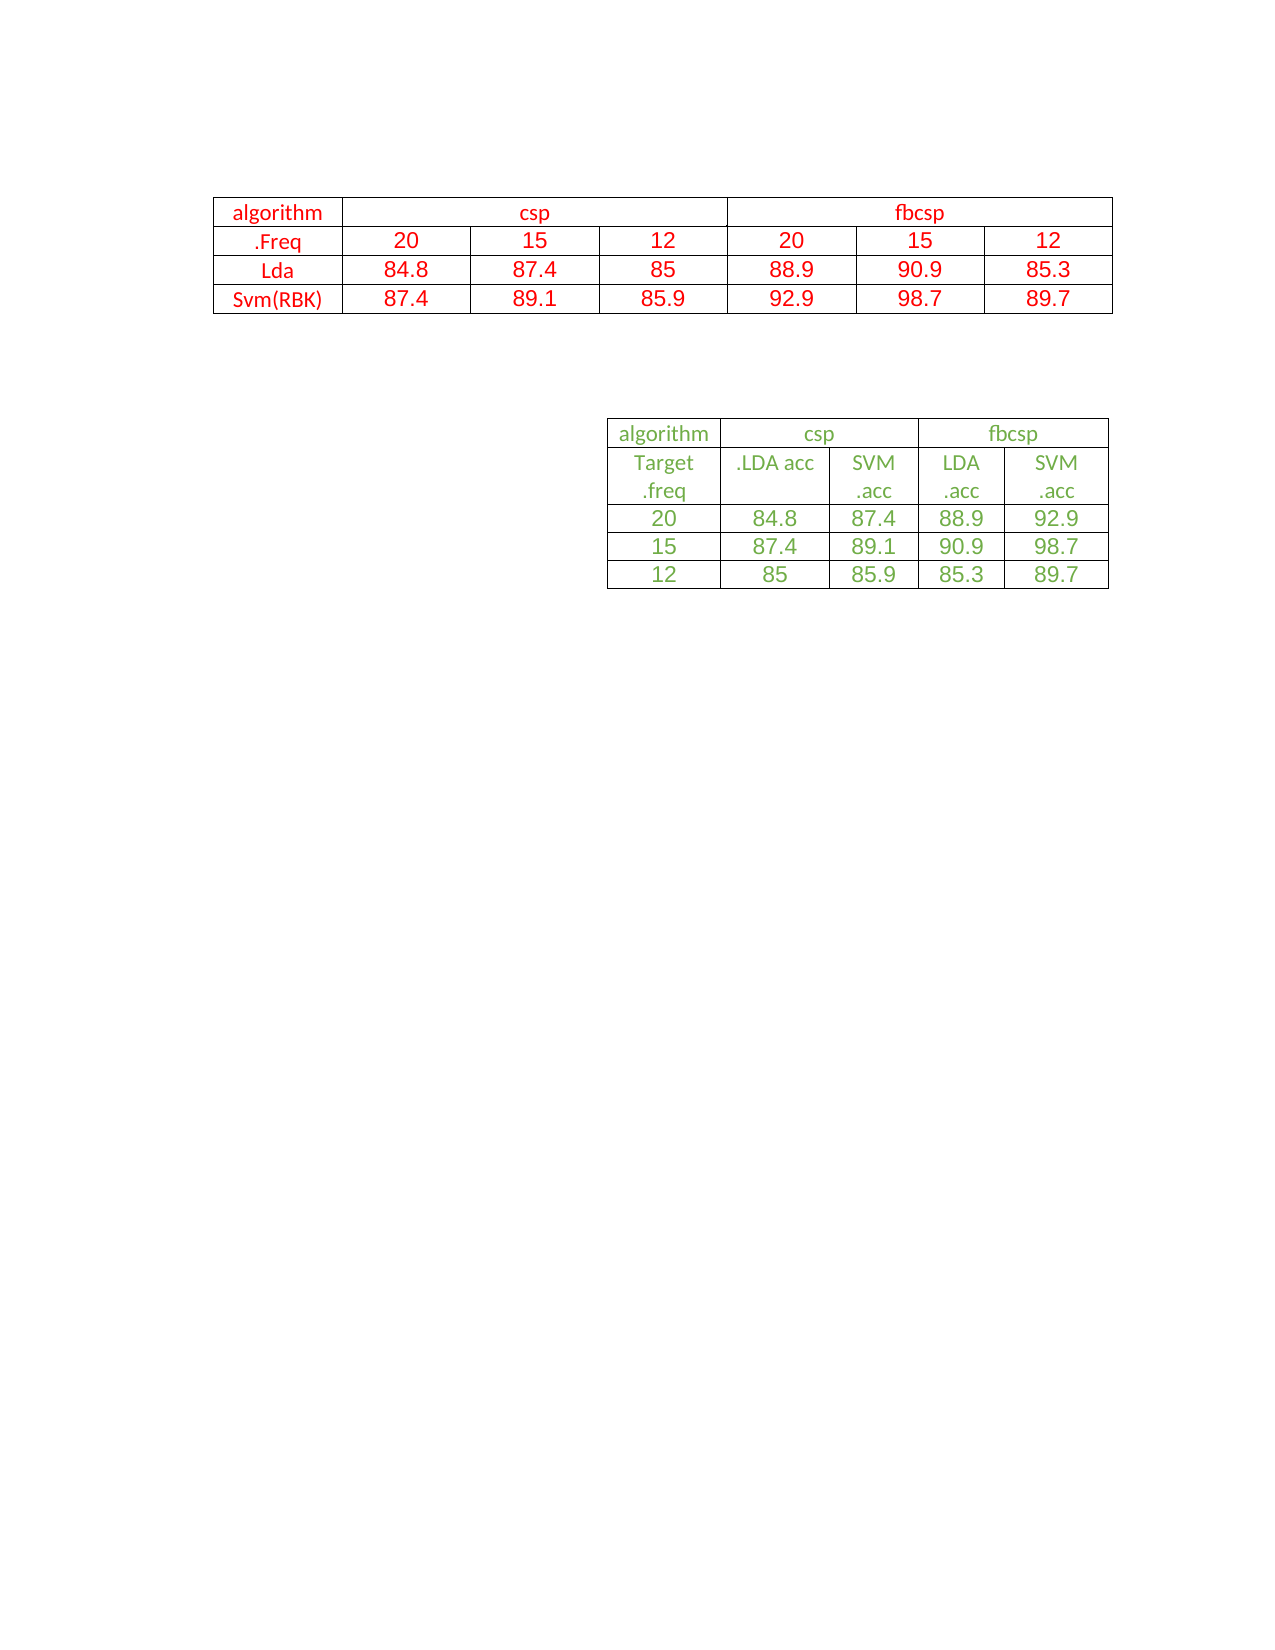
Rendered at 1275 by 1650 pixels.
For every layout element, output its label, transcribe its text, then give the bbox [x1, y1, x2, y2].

table_cell Freq. [214, 227, 342, 255]
table_cell 90.9 [919, 533, 1004, 560]
table_cell SVM acc. [830, 448, 918, 504]
table_cell 98.7 [857, 285, 984, 313]
table_cell 85.9 [830, 561, 918, 588]
table_header csp [721, 419, 918, 447]
table_cell 87.4 [471, 256, 599, 284]
table_cell 87.4 [721, 533, 829, 560]
table_cell 92.9 [728, 285, 856, 313]
table_cell Target freq. [608, 448, 720, 504]
table_header csp [343, 198, 727, 226]
table_cell 20 [608, 505, 720, 532]
table_cell 15 [471, 227, 599, 255]
table_cell 87.4 [830, 505, 918, 532]
table_cell 12 [985, 227, 1112, 255]
table_cell 85.9 [600, 285, 727, 313]
table_cell 89.1 [830, 533, 918, 560]
table_cell 88.9 [919, 505, 1004, 532]
table_header fbcsp [728, 198, 1112, 226]
table_cell 84.8 [343, 256, 470, 284]
table_cell 89.7 [985, 285, 1112, 313]
table_cell Svm(RBK) [214, 285, 342, 313]
table_cell 85.3 [919, 561, 1004, 588]
table_cell 92.9 [1005, 505, 1108, 532]
table_cell 89.1 [471, 285, 599, 313]
table_cell 87.4 [343, 285, 470, 313]
table_header fbcsp [919, 419, 1108, 447]
table_cell 20 [343, 227, 470, 255]
table_cell Lda [214, 256, 342, 284]
table_cell 85 [600, 256, 727, 284]
table_cell 85 [721, 561, 829, 588]
table_cell LDA acc. [919, 448, 1004, 504]
table_cell 98.7 [1005, 533, 1108, 560]
table_cell SVM acc. [1005, 448, 1108, 504]
table_header algorithm [608, 419, 720, 447]
table_cell 15 [857, 227, 984, 255]
table_cell 12 [600, 227, 727, 255]
table_cell 88.9 [728, 256, 856, 284]
table_cell LDA acc. [721, 448, 829, 504]
table_cell 84.8 [721, 505, 829, 532]
table_cell 89.7 [1005, 561, 1108, 588]
table_cell 90.9 [857, 256, 984, 284]
table_header algorithm [214, 198, 342, 226]
table_cell 12 [608, 561, 720, 588]
table_cell 85.3 [985, 256, 1112, 284]
table_cell 20 [728, 227, 856, 255]
table_cell 15 [608, 533, 720, 560]
